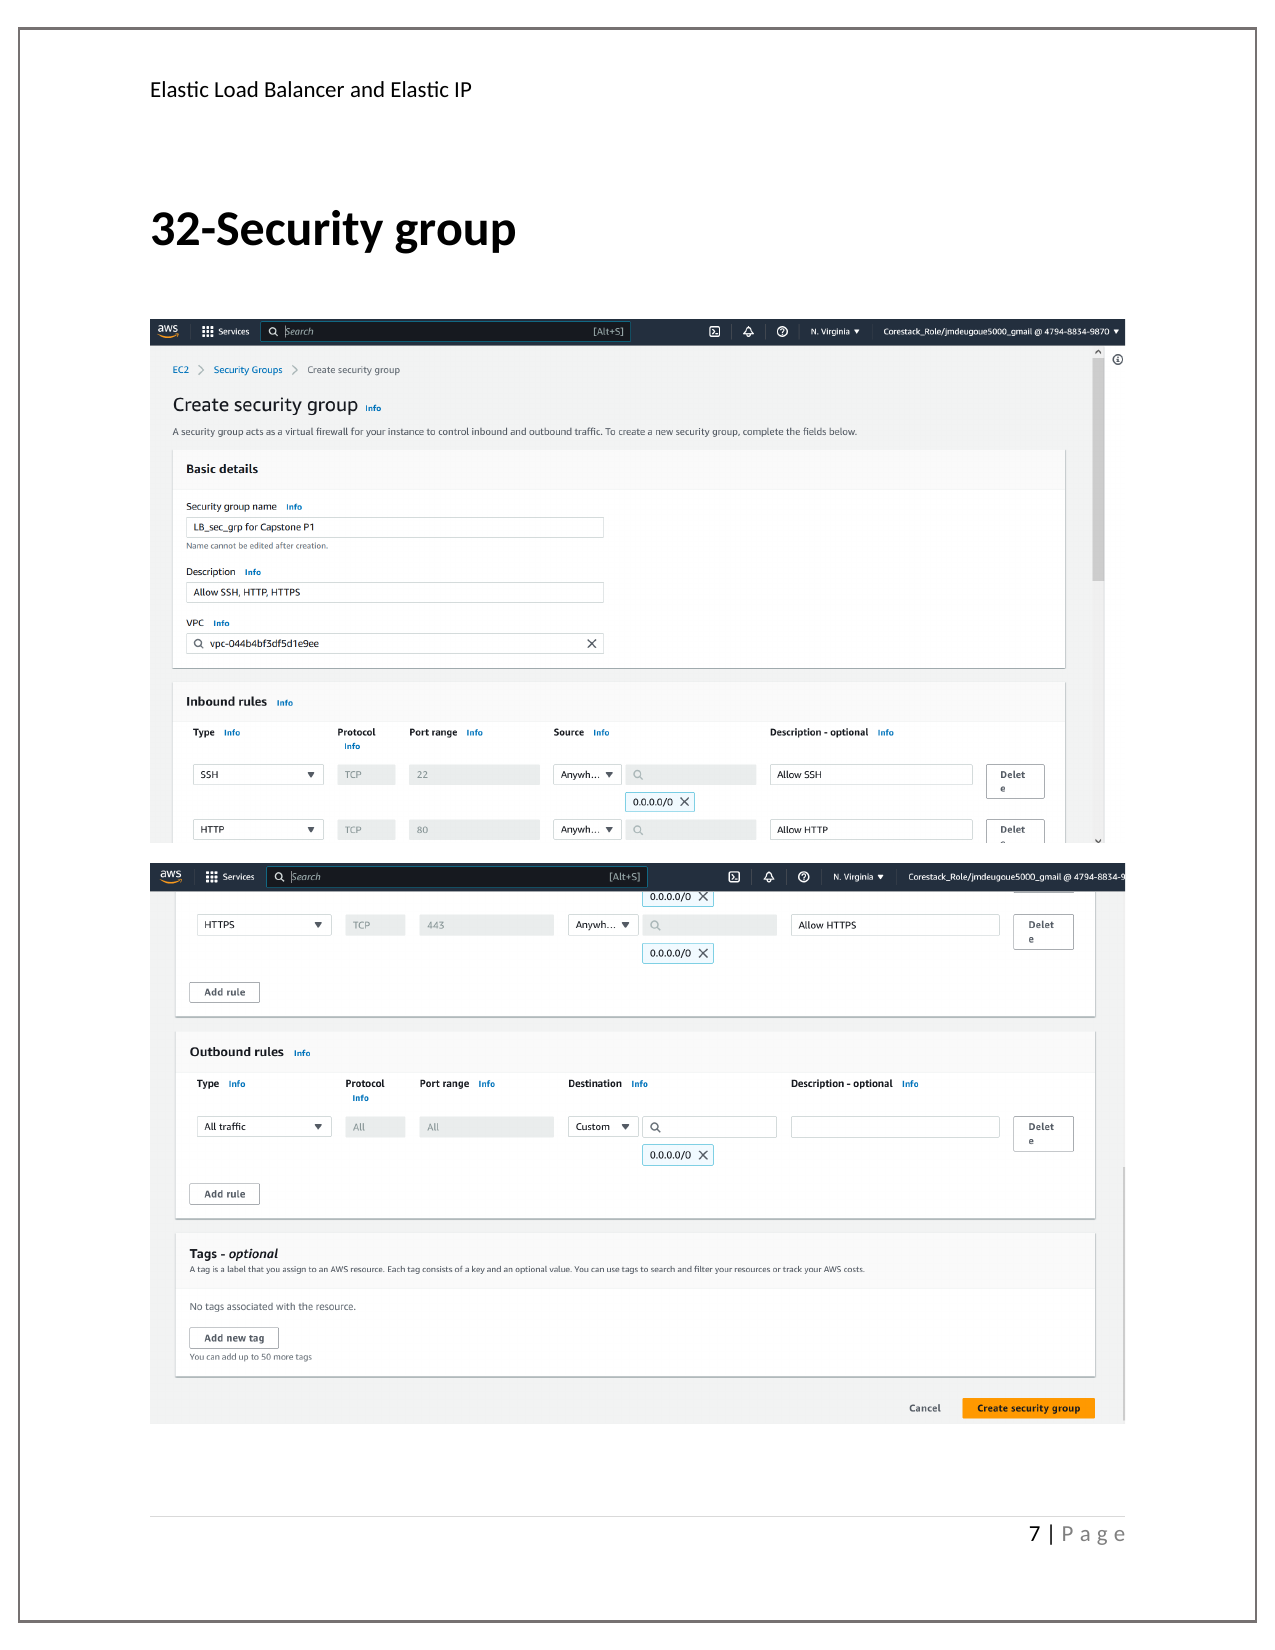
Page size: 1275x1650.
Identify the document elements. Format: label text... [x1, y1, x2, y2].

text 32-Security group [150, 197, 1125, 258]
picture [150, 319, 1125, 843]
picture [150, 863, 1125, 1424]
